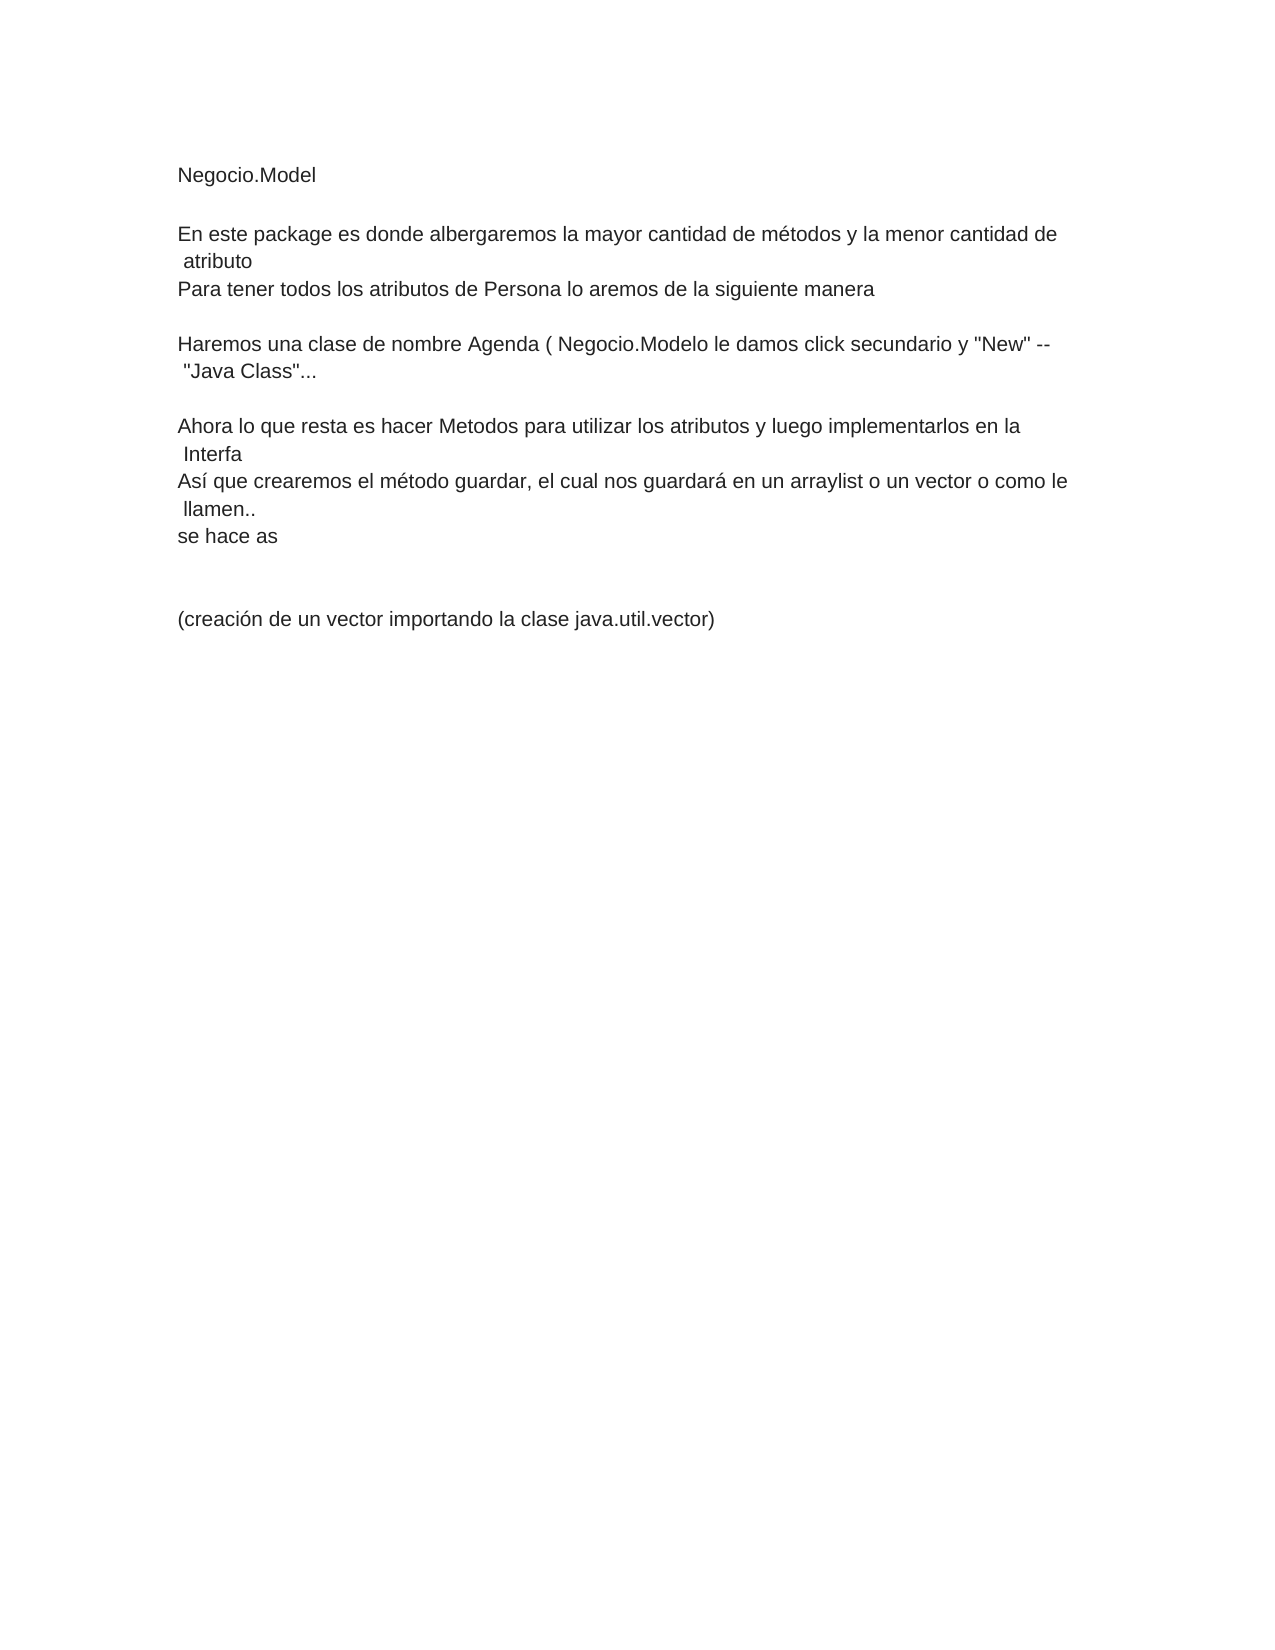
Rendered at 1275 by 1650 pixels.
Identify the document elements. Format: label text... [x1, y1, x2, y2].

text } N°3.- Se Programara el botón Guardar con las siguientes cosas. no se guardara en ninguna parte solamente en RAM (de momento), se validara que se hallan llenado los campos obligatorios y se mostrara en un JOptionPane lo que se guardara a futuro... N°3.1.- Validar llenado de campos obligatorios Esto lo haremos de la siguiente manera Preguntaremos al programa si los campos están llenados en caso de que no sea así le mandamos un mensaje al usuario que diga que por favor llene el campo faltante y le ponemos la sentencia "return" para que asi no siga adelante con las demás acciones... N°3.2 Ningún nombre y ningún apellido posee números, el teléfono no posee letras (al menos en Chile no), el RUT no posee letras por lo cual aquí haremos algo interesante que solucionara algunas cosas que hay que hacer para validar números...(nos evitaremos el validarlos con un try catch que algunas veces queda mal y el error es mucho mas grande)... Diremos que el tipo de tecla que será capturado en el JTextField serán letras y cuando sea un numero diremos que eso no se escriba y que se consuma el evento... esto lo aremos de la siguiente manera... Nos posamos sobre el JTextField que queramos editar, le damos click secundario vamos a "Events" -- "Key" -- "KeyTyped"... ahí capturamos el evento (que es cuando el usuario apreta una tecla) en un char y lo analizamos y decimos al programa, ¿es un dígito ese char? si es un dígito entonces consumimos el evento (osea lo hacemos nulo, que no lo escriba en el JTextField), sino solo se escribe... (Verán como les servirá en un futuro esta parte) y así quedaría cuando queremos introducir solo números... N°3.3 Ahora veremos que nuestro usuario no meta demasiados caracteres y en algunos casos solo los necesarios, para practicas del ejercicio solo se hará con la longitud del texto por lo cual también debemos entrar en el KeyTyped contar la longitud de nuestro texto y si es mayor a la longitud que nosotros queremos dar entonces que consuma el evento... (se añade arriba del paso 3.2 como veremos a continuación ) N°4 Haremos que cuando sea llenado un campo "aparezca" una imagen de un Ticket al lado haciendo semejanza de que el campo esta correctamente llenado... veamos como se hace esto... N°4.1 Crearemos JLabels del porte de nuestra imagen o del tamaño que necesitemos en este ejercicio se necesitan 5 JLabels para ingresar imagenes... Agrandaremos el JFrame principal para tener espacio y los colocaremos en el (los JLabels) primero los dejaremos de un porte diferente y luego borramos lo que dice... ahora le daremos click secundario 1.- cambiaremos su nombre de variable por ej: JLNombre --- txtNombre --- JLImagenNombre y así con todas los JLabels que contendrán imágenes teniendo esto le diremos cual sera su tamaño, el cual para este ejercicio lo dejaremos en 30 x 30 de la siguiente manera: N°4.2 Programaremos el JTextField para que cuando se rellene y el usuario pase a otra casilla salga el ticket verde... esto se hace con el evento llamado FocusLost entonces en el JTextField le damos click secundario "Events" -- "Focus" -- "FocusLost" En el cual preguntamos si la longitud del texto escrito es superior a 2 o 3 letras entonces que el JLabel de la imagen cambie por un ticket caso contrario que la imagen sea un null. lo que se hace de la siguiente manera: (primero debes iniciar una variable que contenga nuestro icono de la siguiente manera y en ese lugar dado que la ocuparemos mas de una vez...): y luego hacemos vamos a "Events" -- "Focus" -- "FocusLost" Una vez creado esto con todos nuestros JTextField tendremos que reeditar nuestro fondo dado que ahora no tiene las mismas dimensiones entonces para saber las dimensiones de nuestro JFrame principal damos doble click en cualquier borde de este y nos aparecerá un mensaje que nos dirá el largo y ancho separados por una coma... Entonces vamos al FondoFormulario.java y editamos donde dice "this.setSize(aqui damos nuestros 2 valores separados por una coma) ; Lo mismo abajo, PERO deben darle un poco mas de largo y de ancho para que la imagen no se vea apretada... (Eso lo van arreglando a medida de las ejecuciones) Ya con eso tendríamos el siguiente resultado ... BONUS TRACK CHILENOS Para auto calcular el código verificador se hace lo siguiente numero 1 se bloquea el txtValidador para que el usuario no pueda seleccionarlo Luego en FocusLost de el txtRut aremos unos ciclos que permiten calcular el código verificador Y ya esta.... Es un poco difícil de entender quizá no me especifique bien pero si lo ocuparan dirán "Que clase de brujería es esta" xD pero si navegan un rato por la net verán que es lo mismo que hacen todos para calcularlo Negocio.Control En esta parte crearemos una clase la cual poseerá solo atributos y en casos apartados puede tener uno que otro método entonces dentro de Negocio.Control le damos click secundario y "New" -- "Java Class"... Yo le llamare "Persona" y le daré los atributos que pedimos en la interfaz gráfica, are un constructor por defecto y uno con valores por parámetros, nos quedara algo así: Negocio.Modelo En este package es donde albergaremos la mayor cantidad de métodos y la menor cantidad de atributos Para tener todos los atributos de Persona lo aremos de la siguiente manera: Haremos una clase de nombre Agenda ( Negocio.Modelo le damos click secundario y "New" -- "Java Class"...) Ahora lo que resta es hacer Metodos para utilizar los atributos y luego implementarlos en la Interfaz Así que crearemos el método guardar, el cual nos guardará en un arraylist o un vector o como le llamen... se hace así (creación de un vector importando la clase java.util.vector) Por consiguiente debemos llenar ese vector de Personas, pero los vectores se auto crean con capacidad de llenarse con Object (es por defecto del que hizo ese código) por lo que una ves que yo entregue al vector una clase de tipo Persona el la guardara como tipo Object por lo cual al sacar nosotros la información debemos devolver el Object a Persona... (si les resulta estresante o enredado es cosa de ver el código y lo entenderán) N°1.1.- Guardar: En este método lo que se hará es Guardar lo que tiene Persona en el Vector de la siguiente manera N°1.2.- Mostrar Agenda En este método lo que se hará simplemente es en una variable llamada "Linea" albergaremos las lineas, valga la redundancia, de todas las personas en el vector (recordar que como todo lo que hay en ese vector es de tipo Object hay que devolverlo a Persona antes de poder ocuparlo) Muy Bien con eso tenemos lista la parte de Negocio Ahora solo resta juntar Negocio con Presentacion y el código estará completo Lo que haremos es mostrar la agenda en un JOptionPane para no tener que desarrollar un JFrame nuevo o meterle un JtextArea al Frame ya hecho. nos dirigimos al JFrame principal y al boton Guardar le llevaremos el metodo Guardar que acabamos de crear de la siguiente manera Modificar Guardar... Crear un BotonMostrar para ver si se guarda el curso completo en nuestro Vector Y los resultados que tiene nuestro Programa son.... Resultados (Guardar Exitoso) (Mostrar Exitoso) [177, 148, 1098, 631]
